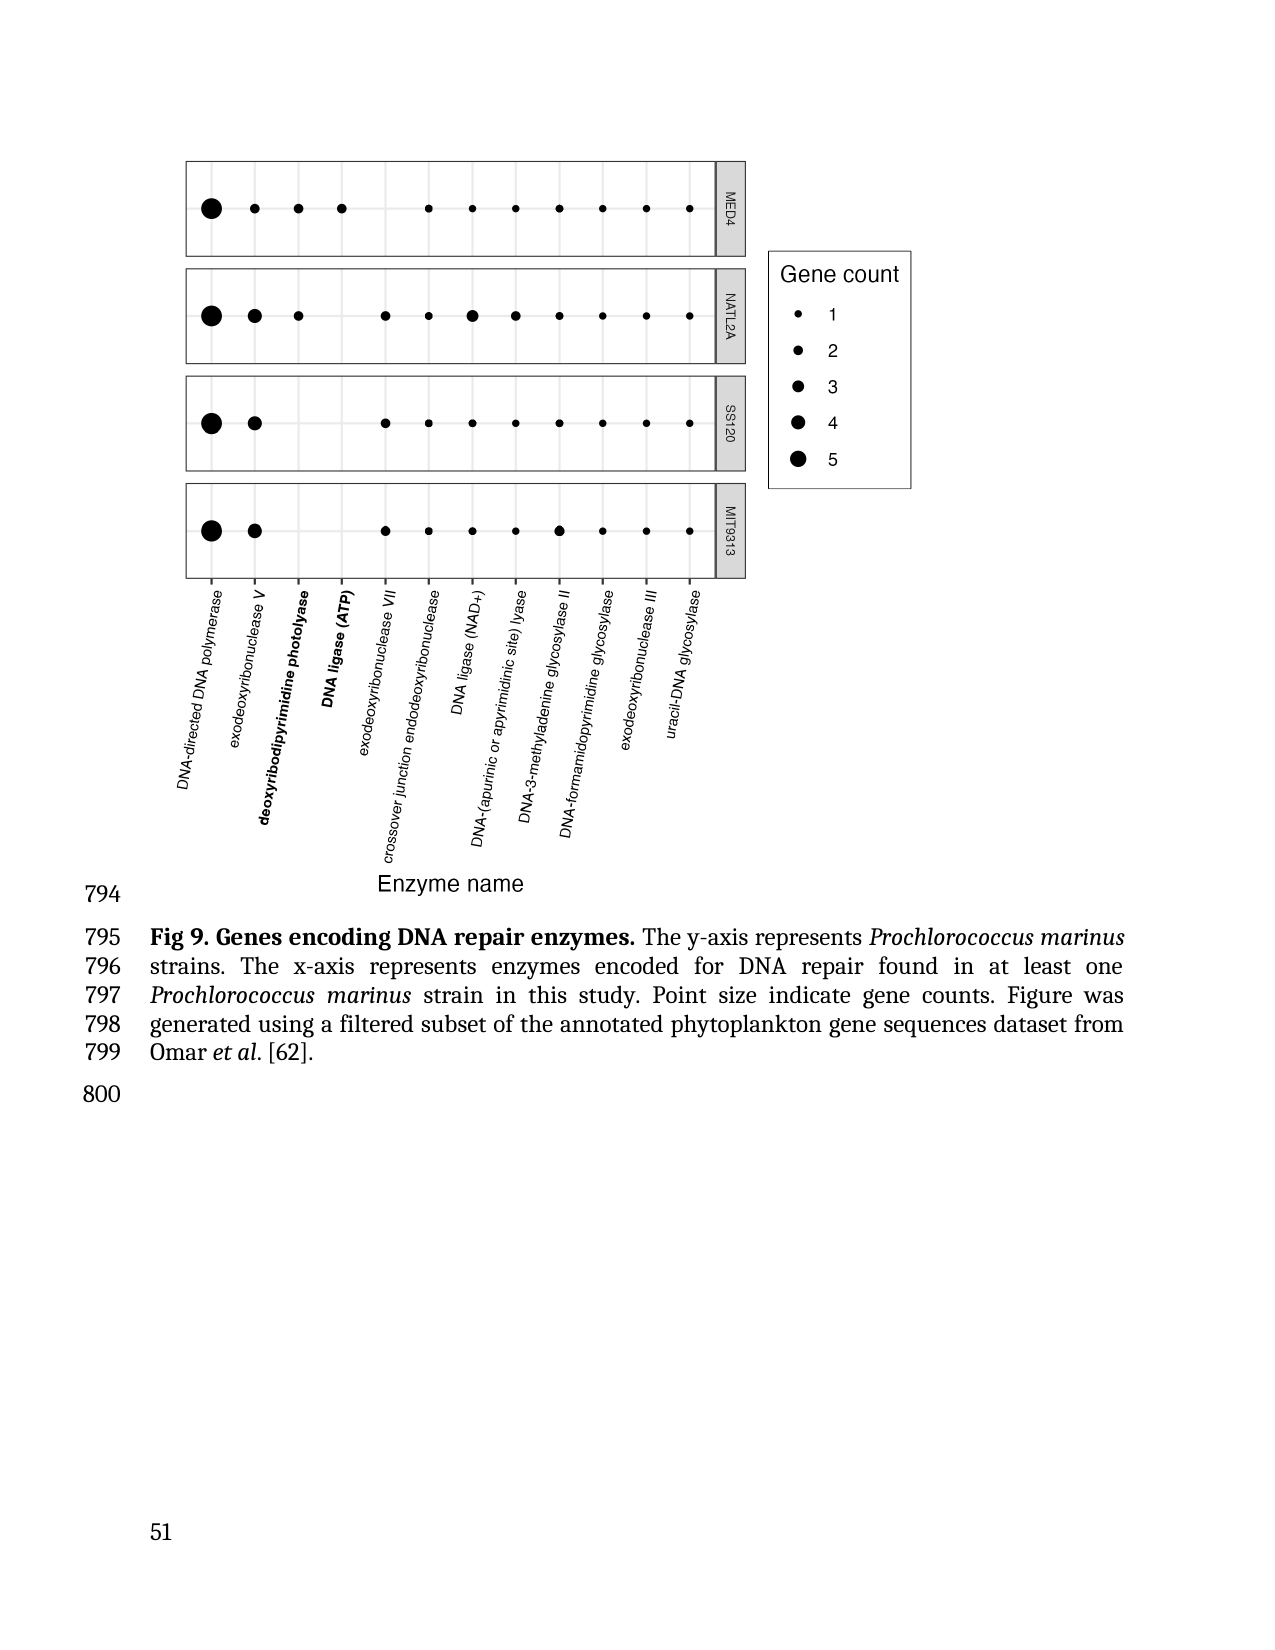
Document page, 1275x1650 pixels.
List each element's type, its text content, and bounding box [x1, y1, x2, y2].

text Fig 9. Genes encoding DNA repair enzymes. The y-axis represents Prochlorococcus marinus strains. The x-axis represents enzymes encoded for DNA repair found in at least one Prochlorococcus marinus strain in this study. Point size indicate gene counts. Figure was generated using a filtered subset of the annotated phytoplankton gene sequences dataset from Omar et al. [62]. [150, 923, 1125, 1067]
picture [168, 150, 922, 903]
